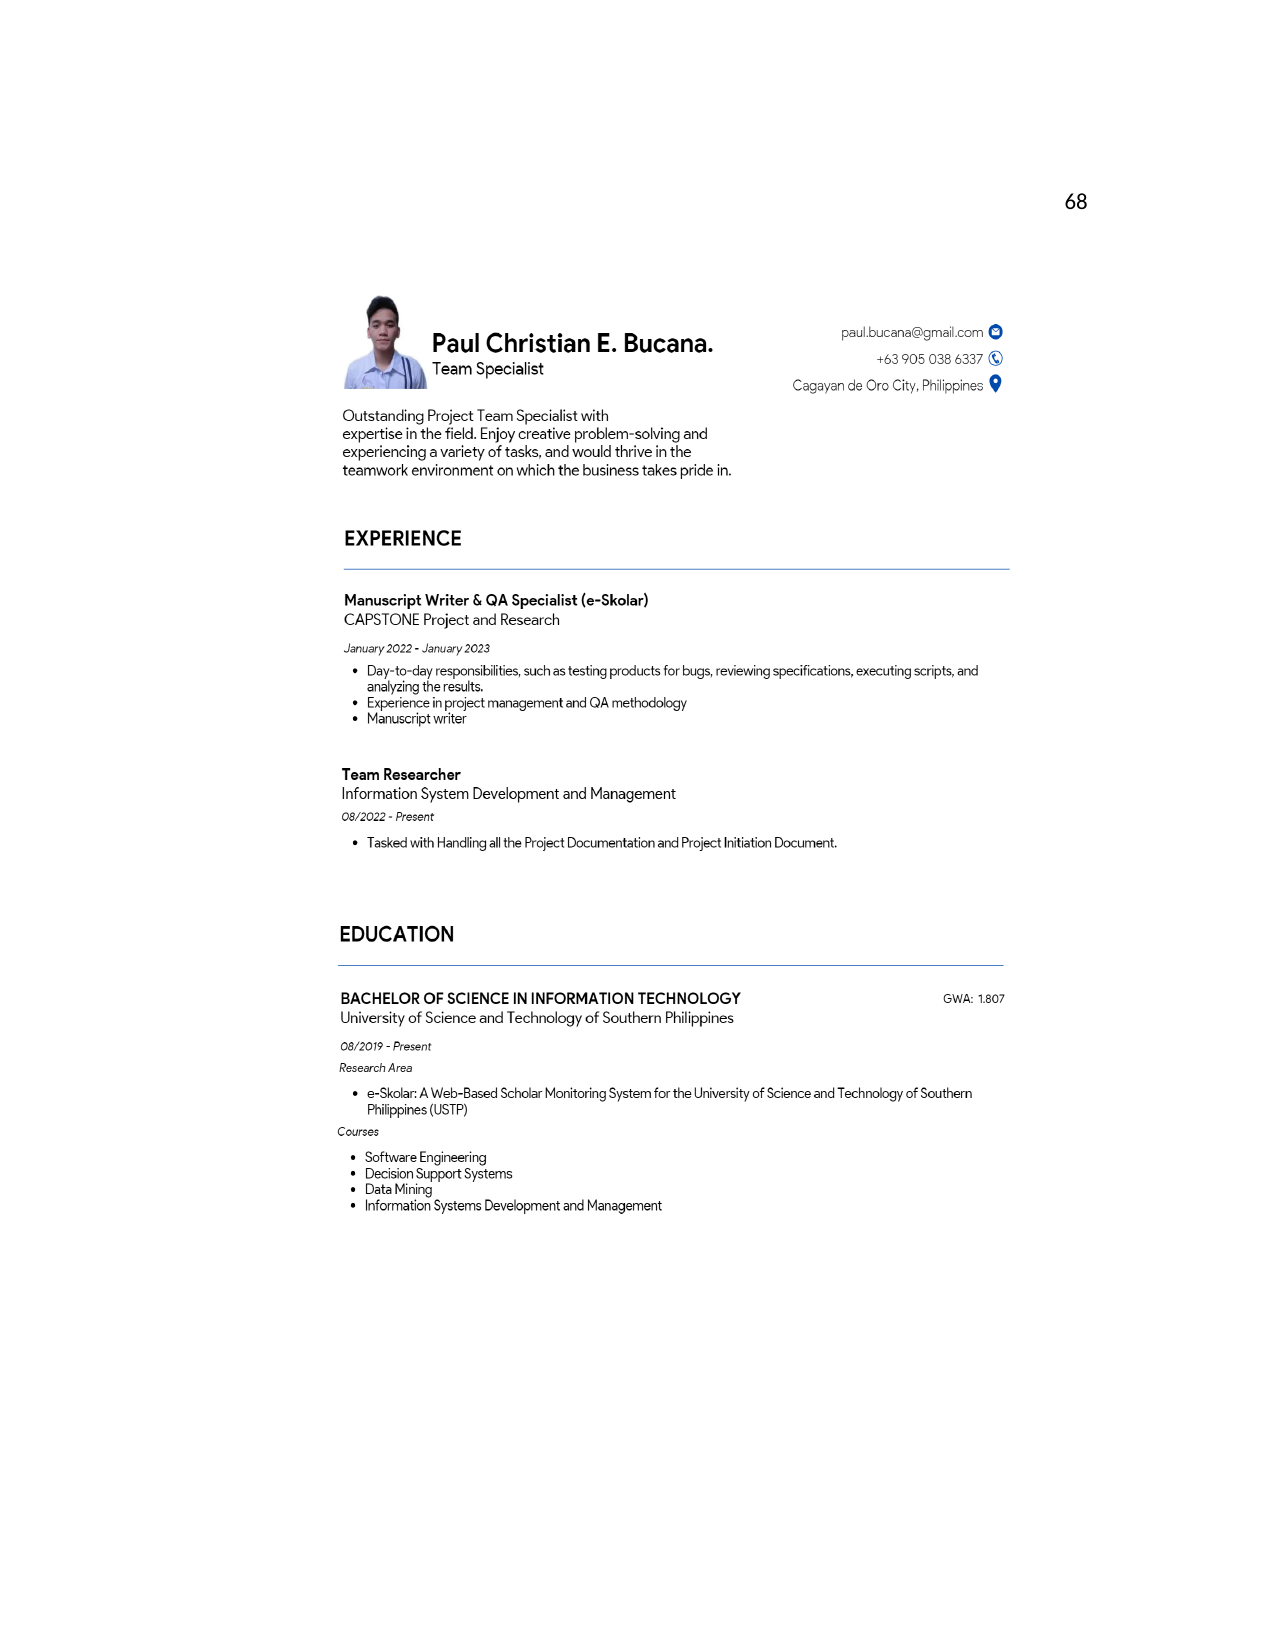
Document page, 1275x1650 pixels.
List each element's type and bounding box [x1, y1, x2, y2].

picture [307, 270, 1043, 1390]
